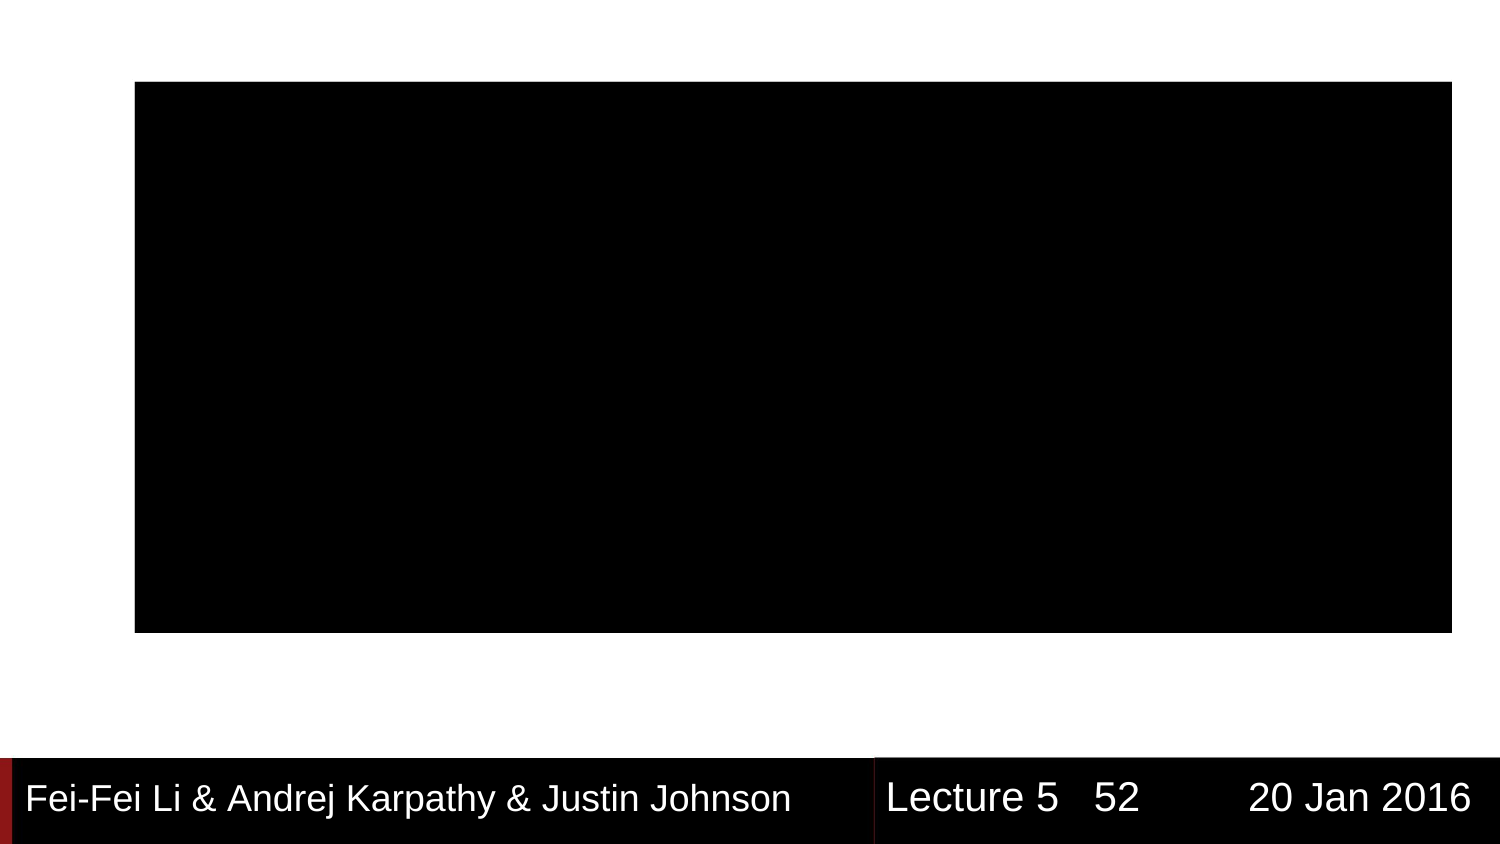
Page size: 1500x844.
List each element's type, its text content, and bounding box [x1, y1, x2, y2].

picture [0, 755, 1500, 844]
picture [132, 79, 1454, 635]
text Weight Initialization [148, 287, 1479, 402]
text Fei-Fei Li & Andrej Karpathy & Justin Johnson Lecture 5 52 20 Jan 2016 [25, 772, 1479, 820]
